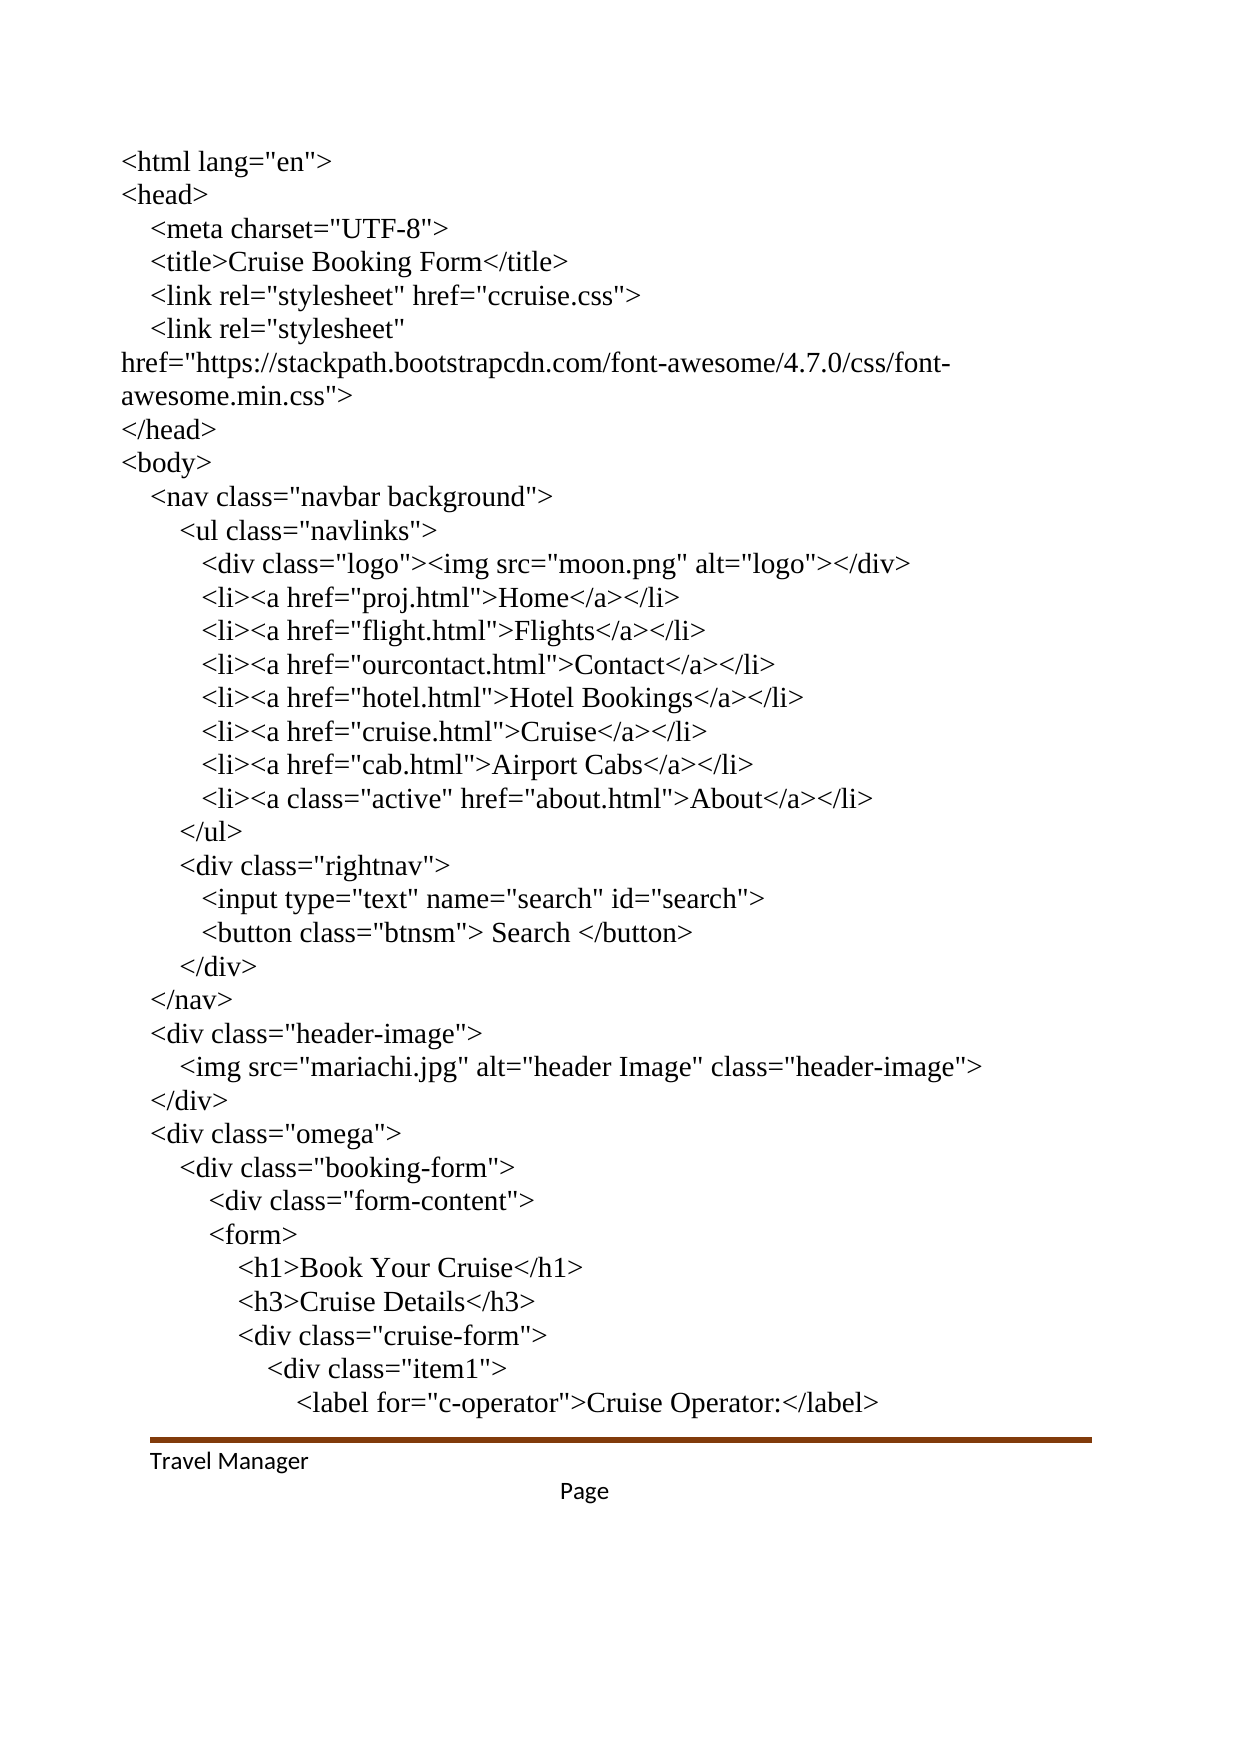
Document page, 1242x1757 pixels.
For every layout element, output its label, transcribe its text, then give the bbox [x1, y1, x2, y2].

text <head> [121, 177, 1102, 211]
text <body> [121, 446, 1102, 479]
text <li><a href="flight.html">Flights</a></li> [121, 613, 1102, 647]
text <img src="mariachi.jpg" alt="header Image" class="header-image"> [121, 1049, 1102, 1083]
text <div class="booking-form"> [121, 1150, 1102, 1183]
text <nav class="navbar background"> [121, 479, 1102, 513]
text <h3>Cruise Details</h3> [121, 1284, 1102, 1318]
text <li><a href="ourcontact.html">Contact</a></li> [121, 647, 1102, 680]
text <meta charset="UTF-8"> [121, 211, 1102, 244]
text </nav> [121, 982, 1102, 1016]
text <li><a href="cruise.html">Cruise</a></li> [121, 714, 1102, 747]
text <div class="header-image"> [121, 1016, 1102, 1049]
text <ul class="navlinks"> [121, 513, 1102, 546]
text </div> [121, 1083, 1102, 1116]
text <div class="form-content"> [121, 1183, 1102, 1217]
text <h1>Book Your Cruise</h1> [121, 1251, 1102, 1284]
text <label for="c-operator">Cruise Operator:</label> [121, 1385, 1102, 1418]
text <li><a href="hotel.html">Hotel Bookings</a></li> [121, 680, 1102, 714]
text <div class="cruise-form"> [121, 1318, 1102, 1351]
text <input type="text" name="search" id="search"> [121, 882, 1102, 915]
text <link rel="stylesheet" href="https://stackpath.bootstrapcdn.com/font-awesome/4.7.0/css/font-awesome.min.css"> [121, 311, 1102, 412]
text <li><a href="proj.html">Home</a></li> [121, 580, 1102, 613]
text <div class="rightnav"> [121, 848, 1102, 882]
text <title>Cruise Booking Form</title> [121, 244, 1102, 278]
text <html lang="en"> [121, 144, 1102, 177]
text <button class="btnsm"> Search </button> [121, 915, 1102, 949]
text </ul> [121, 814, 1102, 848]
text </head> [121, 412, 1102, 446]
text <form> [121, 1217, 1102, 1251]
text <div class="omega"> [121, 1116, 1102, 1150]
text </div> [121, 949, 1102, 982]
text <div class="logo"><img src="moon.png" alt="logo"></div> [121, 546, 1102, 580]
text <li><a class="active" href="about.html">About</a></li> [121, 781, 1102, 814]
text <div class="item1"> [121, 1351, 1102, 1385]
text <li><a href="cab.html">Airport Cabs</a></li> [121, 747, 1102, 781]
text <link rel="stylesheet" href="ccruise.css"> [121, 278, 1102, 311]
